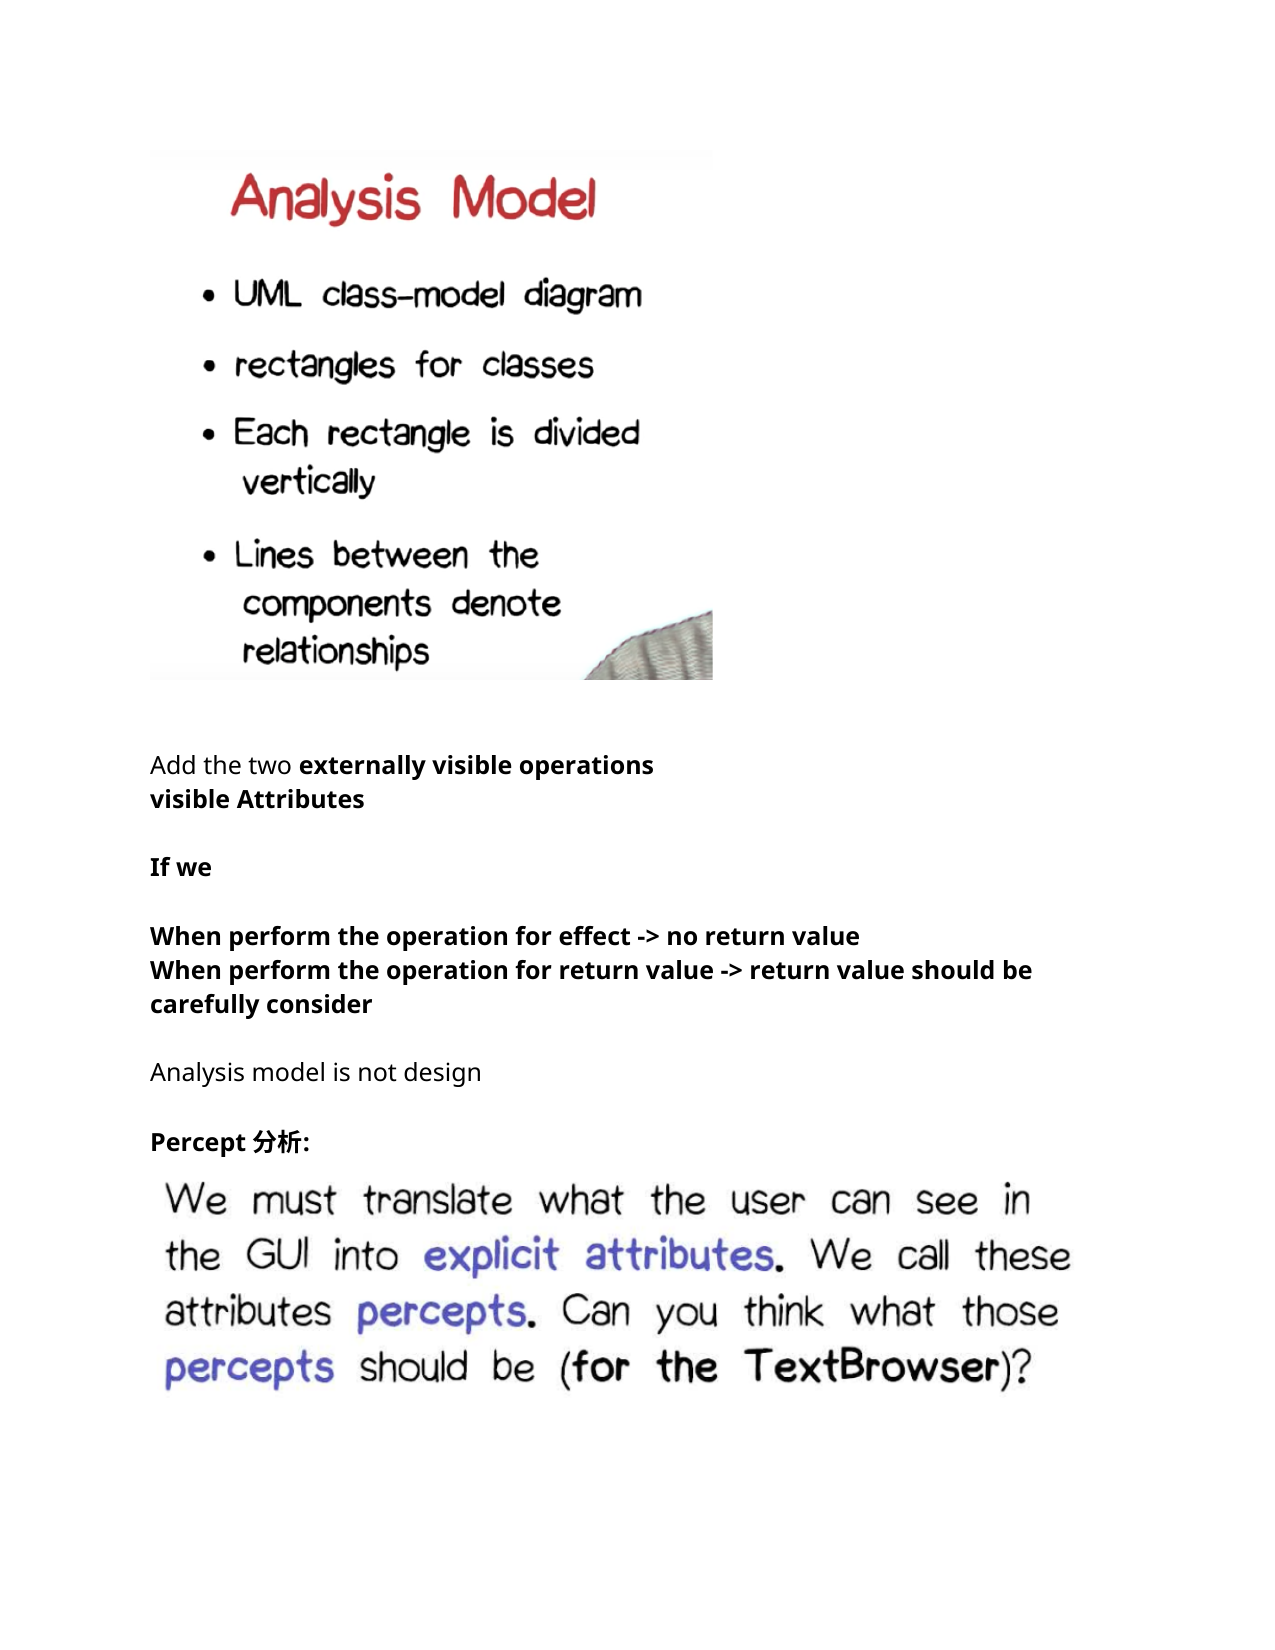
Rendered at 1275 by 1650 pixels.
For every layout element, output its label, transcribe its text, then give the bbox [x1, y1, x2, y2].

picture [150, 1158, 1107, 1399]
picture [150, 150, 713, 680]
text Analysis model is not design [150, 1054, 1125, 1088]
text If we [150, 850, 1125, 884]
text When perform the operation for return value -> return value should be carefully consider [150, 952, 1125, 1020]
text Add the two externally visible operations [150, 714, 1125, 782]
text When perform the operation for effect -> no return value [150, 918, 1125, 952]
text visible Attributes [150, 782, 1125, 816]
text Percept 分析: [150, 1123, 1125, 1159]
